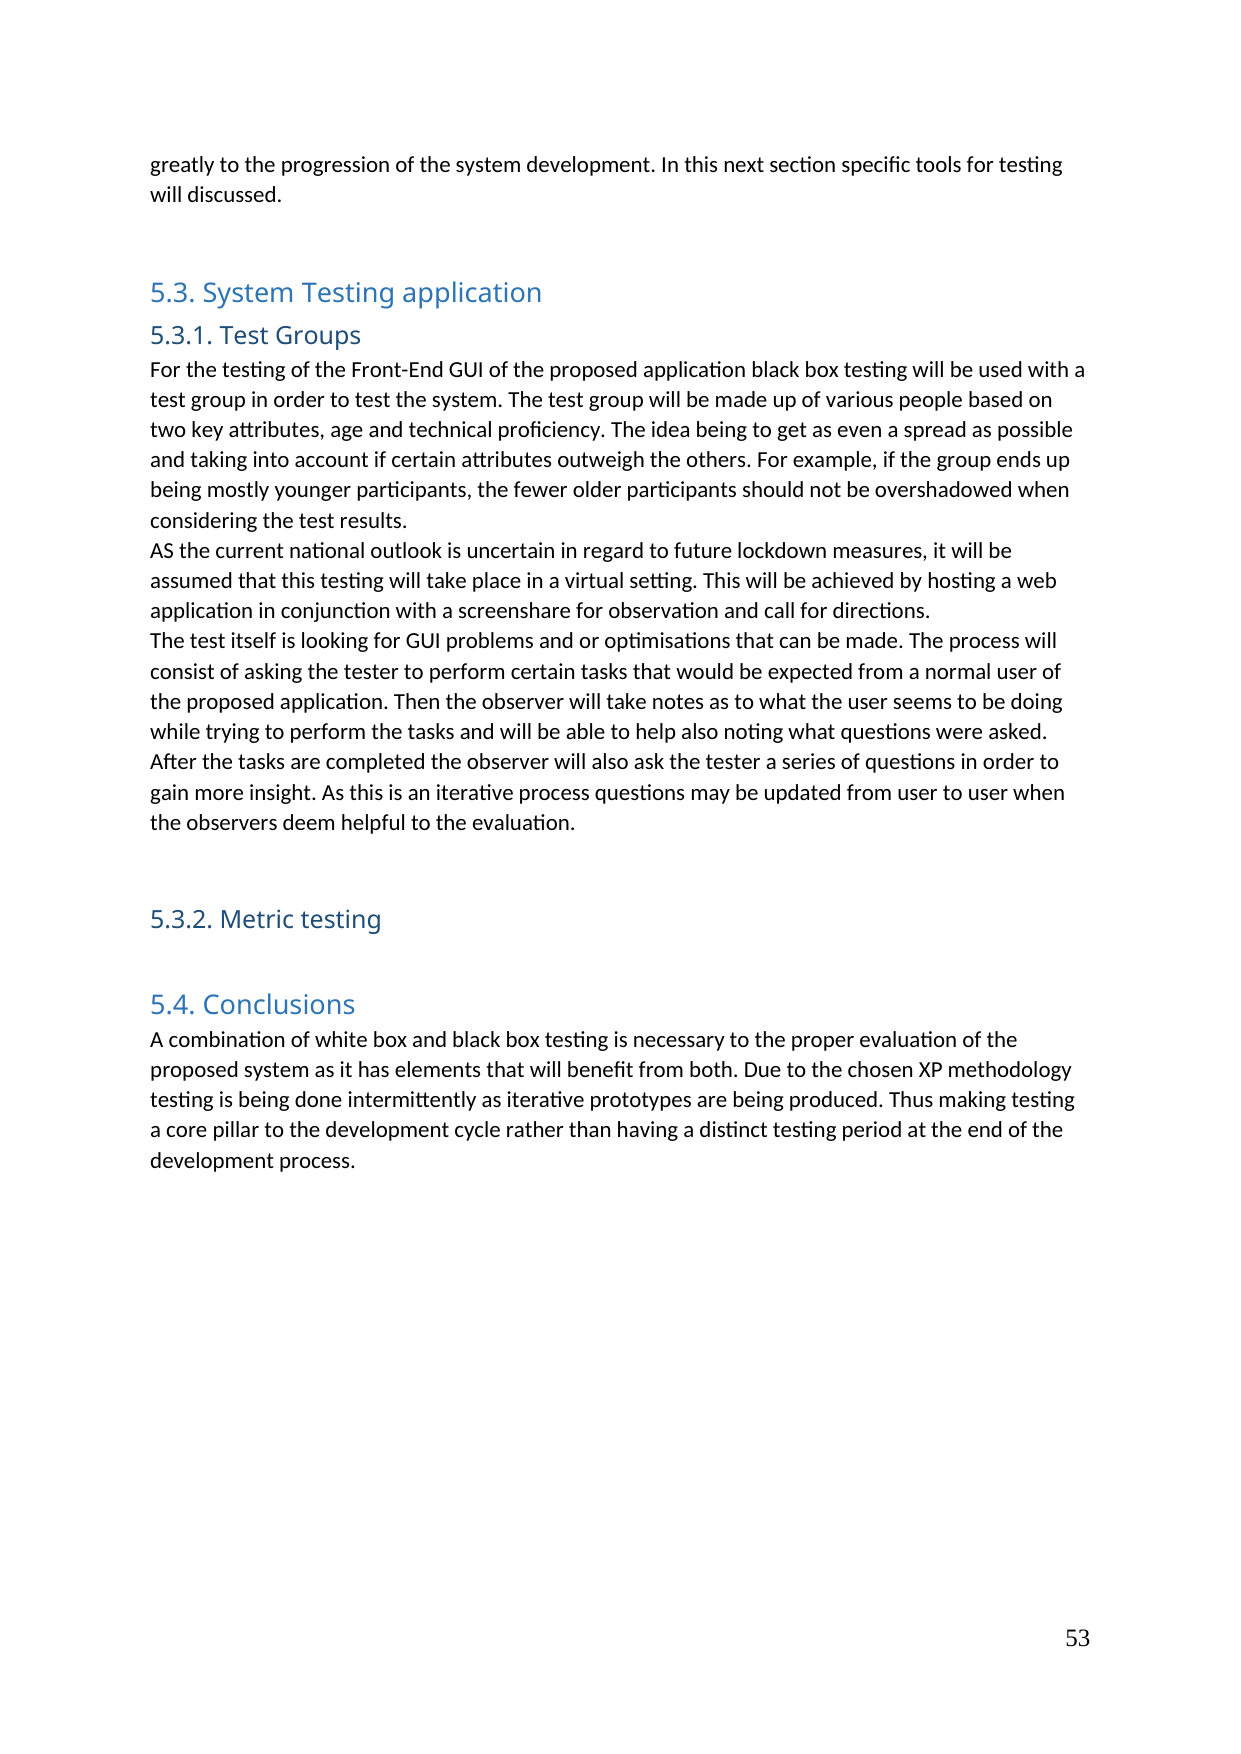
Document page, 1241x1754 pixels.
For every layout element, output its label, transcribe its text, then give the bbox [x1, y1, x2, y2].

subtitle 5.3.1. Test Groups [150, 318, 1090, 352]
subtitle 5.3. System Testing application [150, 274, 1090, 311]
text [150, 150, 1090, 208]
text For the testing of the Front-End GUI of the proposed application black box testing will be used with a test group in order to test the system. The test group will be made up of various people based on two key attributes, age and technical proficiency. The idea being to get as even a spread as possible and taking into account if certain attributes outweigh the others. For example, if the group ends up being mostly younger participants, the fewer older participants should not be overshadowed when considering the test results. AS the current national outlook is uncertain in regard to future lockdown measures, it will be assumed that this testing will take place in a virtual setting. This will be achieved by hosting a web application in conjunction with a screenshare for observation and call for directions. The test itself is looking for GUI problems and or optimisations that can be made. The process will consist of asking the tester to perform certain tasks that would be expected from a normal user of the proposed application. Then the observer will take notes as to what the user seems to be doing while trying to perform the tasks and will be able to help also noting what questions were asked. After the tasks are completed the observer will also ask the tester a series of questions in order to gain more insight. As this is an iterative process questions may be updated from user to user when the observers deem helpful to the evaluation. [150, 355, 1090, 836]
subtitle 5.3.2. Metric testing [150, 902, 1090, 936]
subtitle 5.4. Conclusions [150, 985, 1090, 1022]
text A combination of white box and black box testing is necessary to the proper evaluation of the proposed system as it has elements that will benefit from both. Due to the chosen XP methodology testing is being done intermittently as iterative prototypes are being produced. Thus making testing a core pillar to the development cycle rather than having a distinct testing period at the end of the development process. [150, 1025, 1090, 1174]
